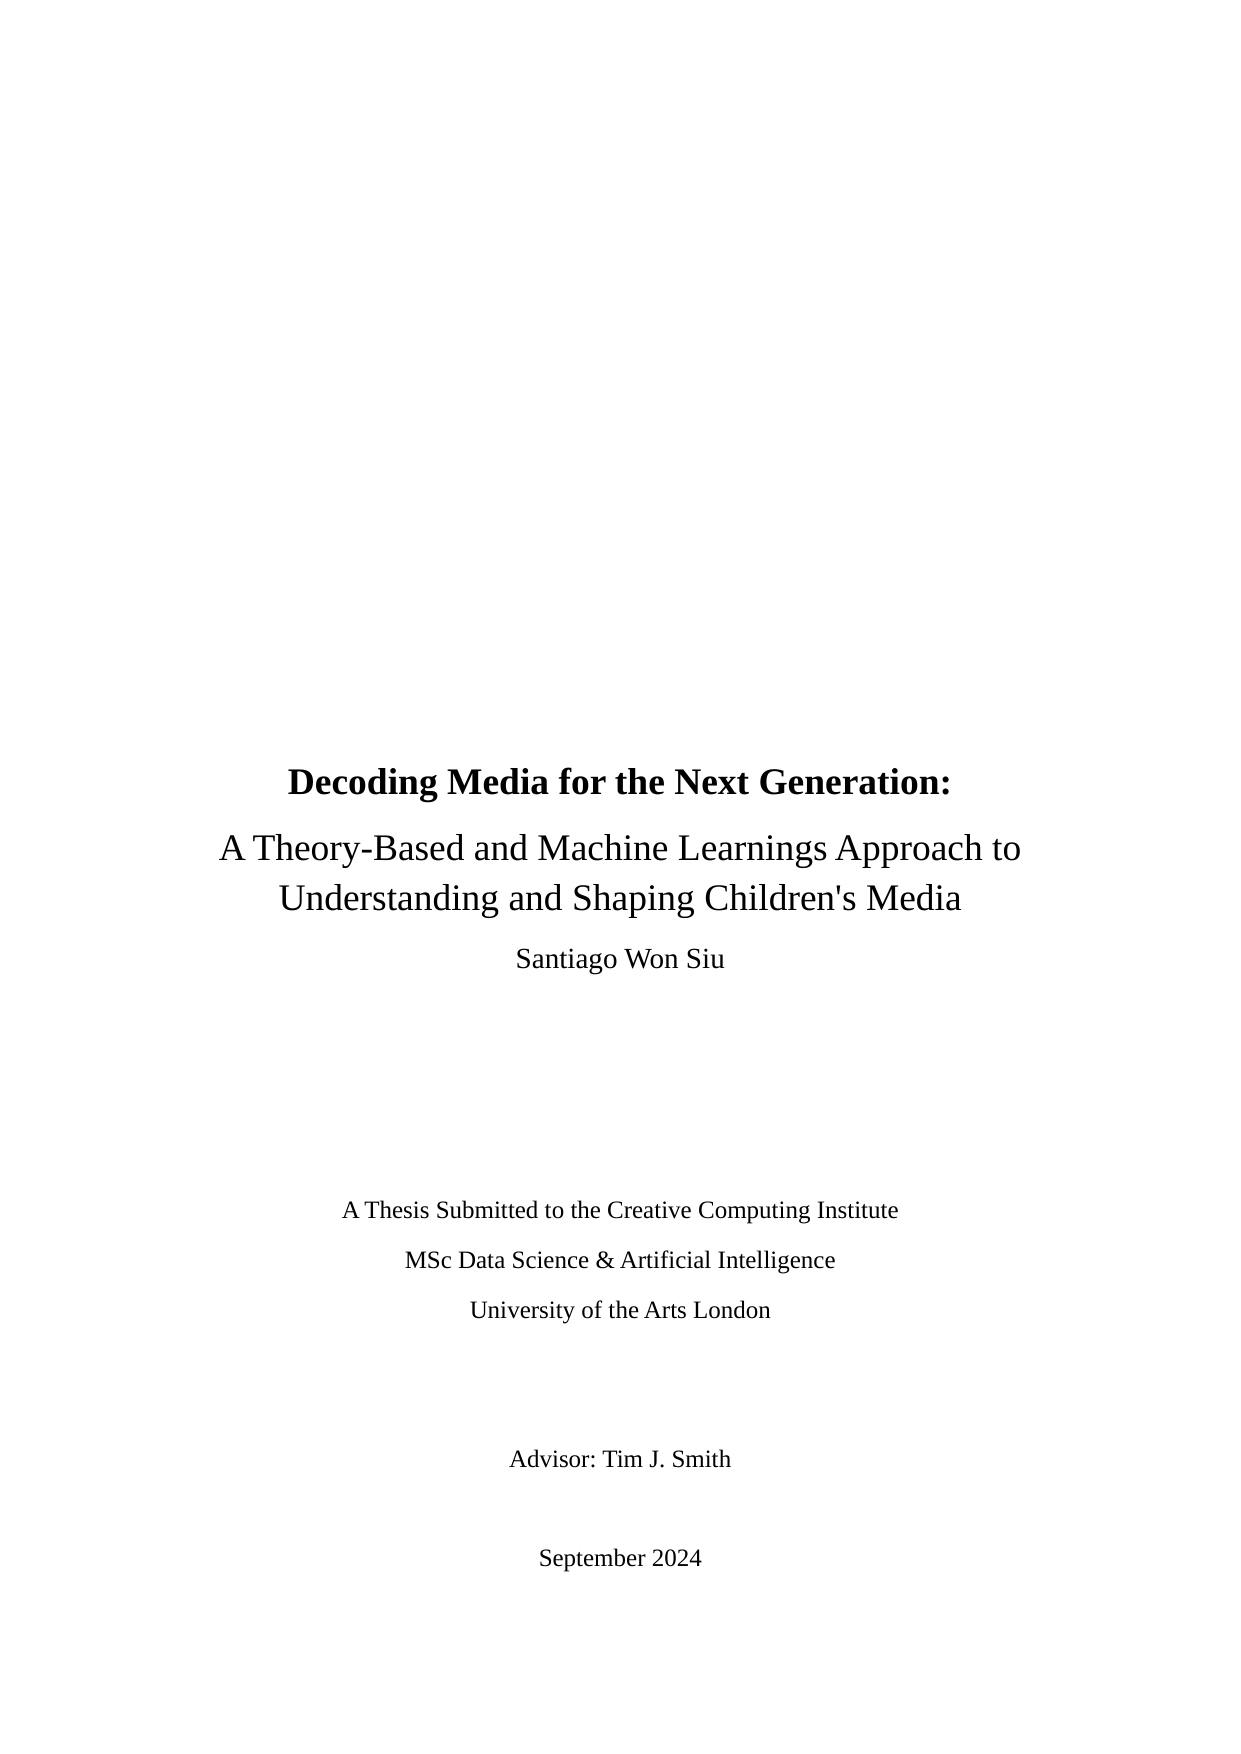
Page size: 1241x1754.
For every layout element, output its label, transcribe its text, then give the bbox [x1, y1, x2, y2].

text A Theory-Based and Machine Learnings Approach to Understanding and Shaping Children's Media [150, 826, 1090, 918]
text Decoding Media for the Next Generation: [150, 759, 1090, 802]
text September 2024 [150, 1543, 1090, 1572]
text University of the Arts London [150, 1295, 1090, 1323]
text Advisor: Tim J. Smith [150, 1444, 1090, 1473]
text A Thesis Submitted to the Creative Computing Institute [150, 1195, 1090, 1224]
text MSc Data Science & Artificial Intelligence [150, 1245, 1090, 1274]
text Santiago Won Siu [150, 941, 1090, 975]
